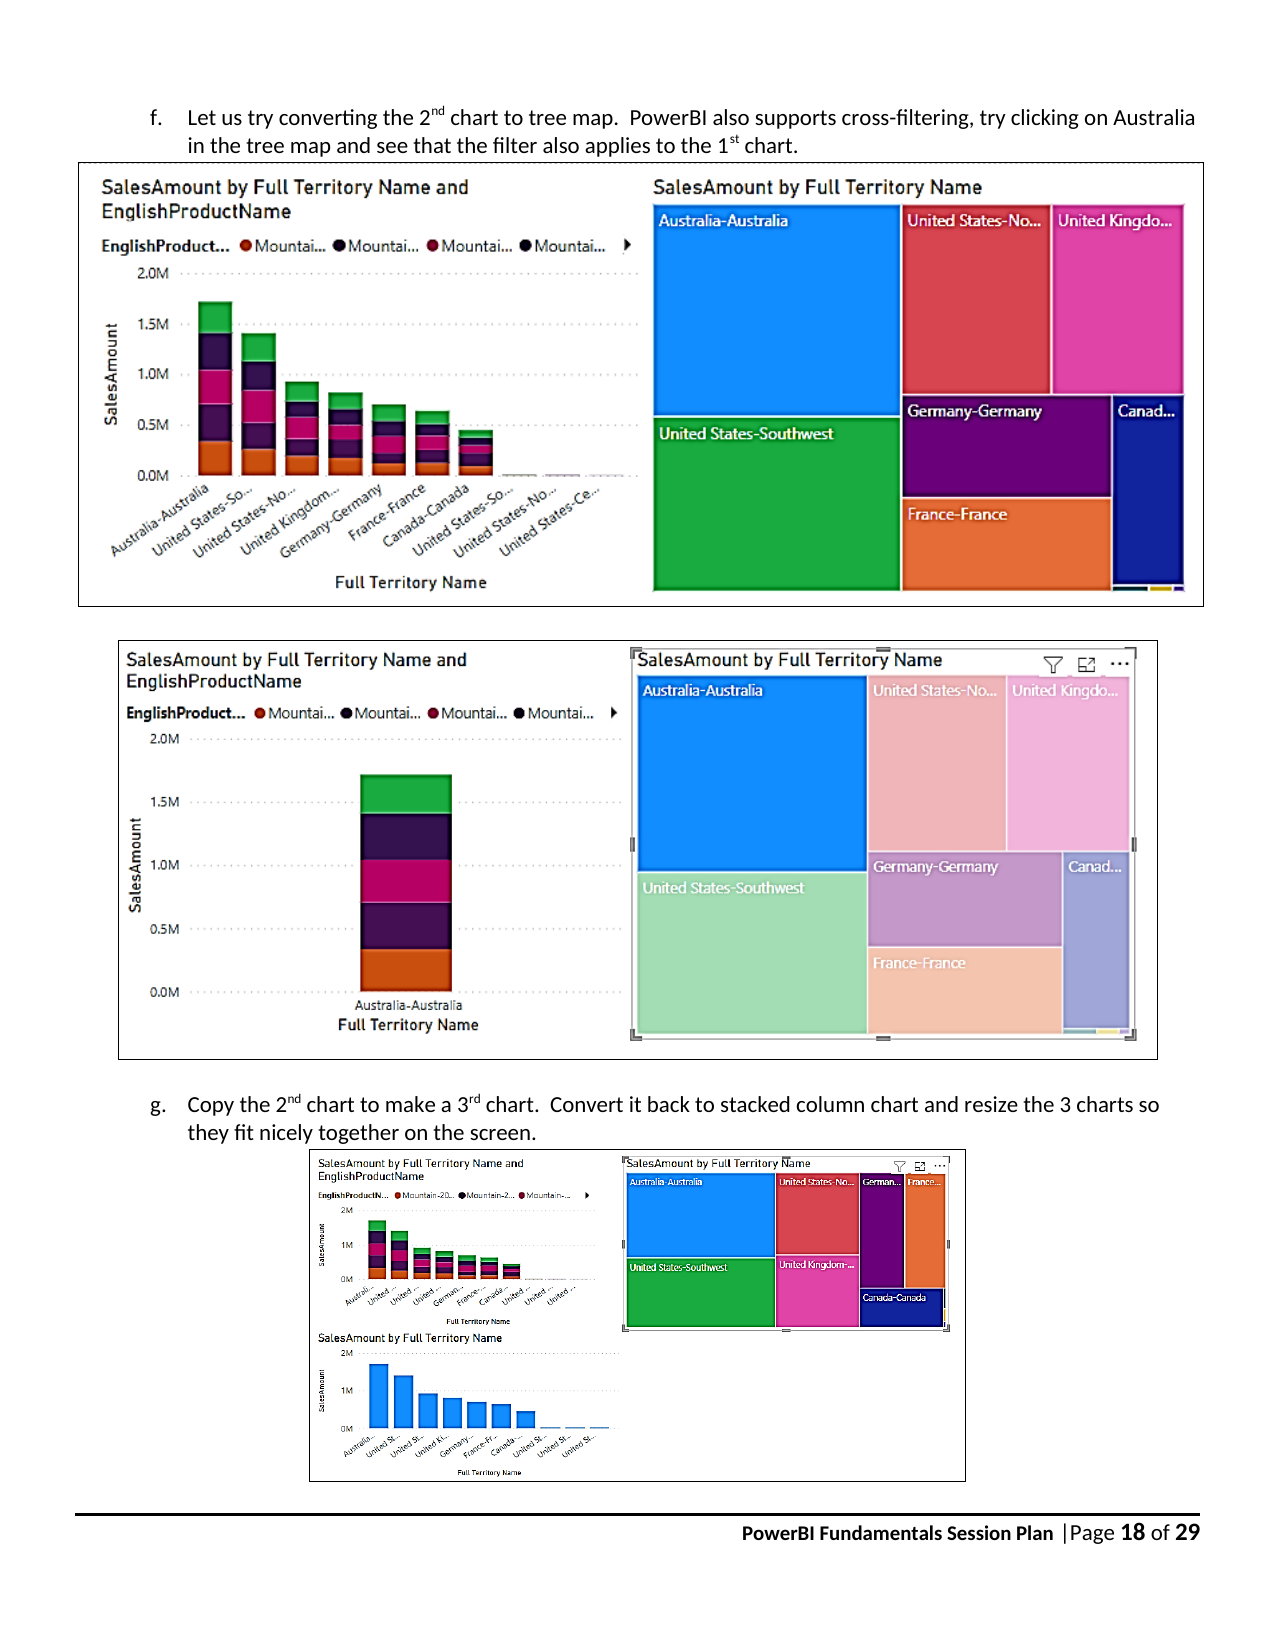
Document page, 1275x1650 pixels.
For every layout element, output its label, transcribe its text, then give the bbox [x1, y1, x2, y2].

picture [310, 1150, 965, 1481]
picture [119, 641, 1157, 1059]
list Let us try converting the 2nd chart to tree map. PowerBI also supports cross-filtering, try clicking on Australia in the tree map and see that the filter also applies to the 1st chart. [150, 103, 1200, 159]
list Copy the 2nd chart to make a 3rd chart. Convert it back to stacked column chart and resize the 3 charts so they fit nicely together on the screen. [150, 1090, 1200, 1146]
picture [79, 163, 1203, 606]
